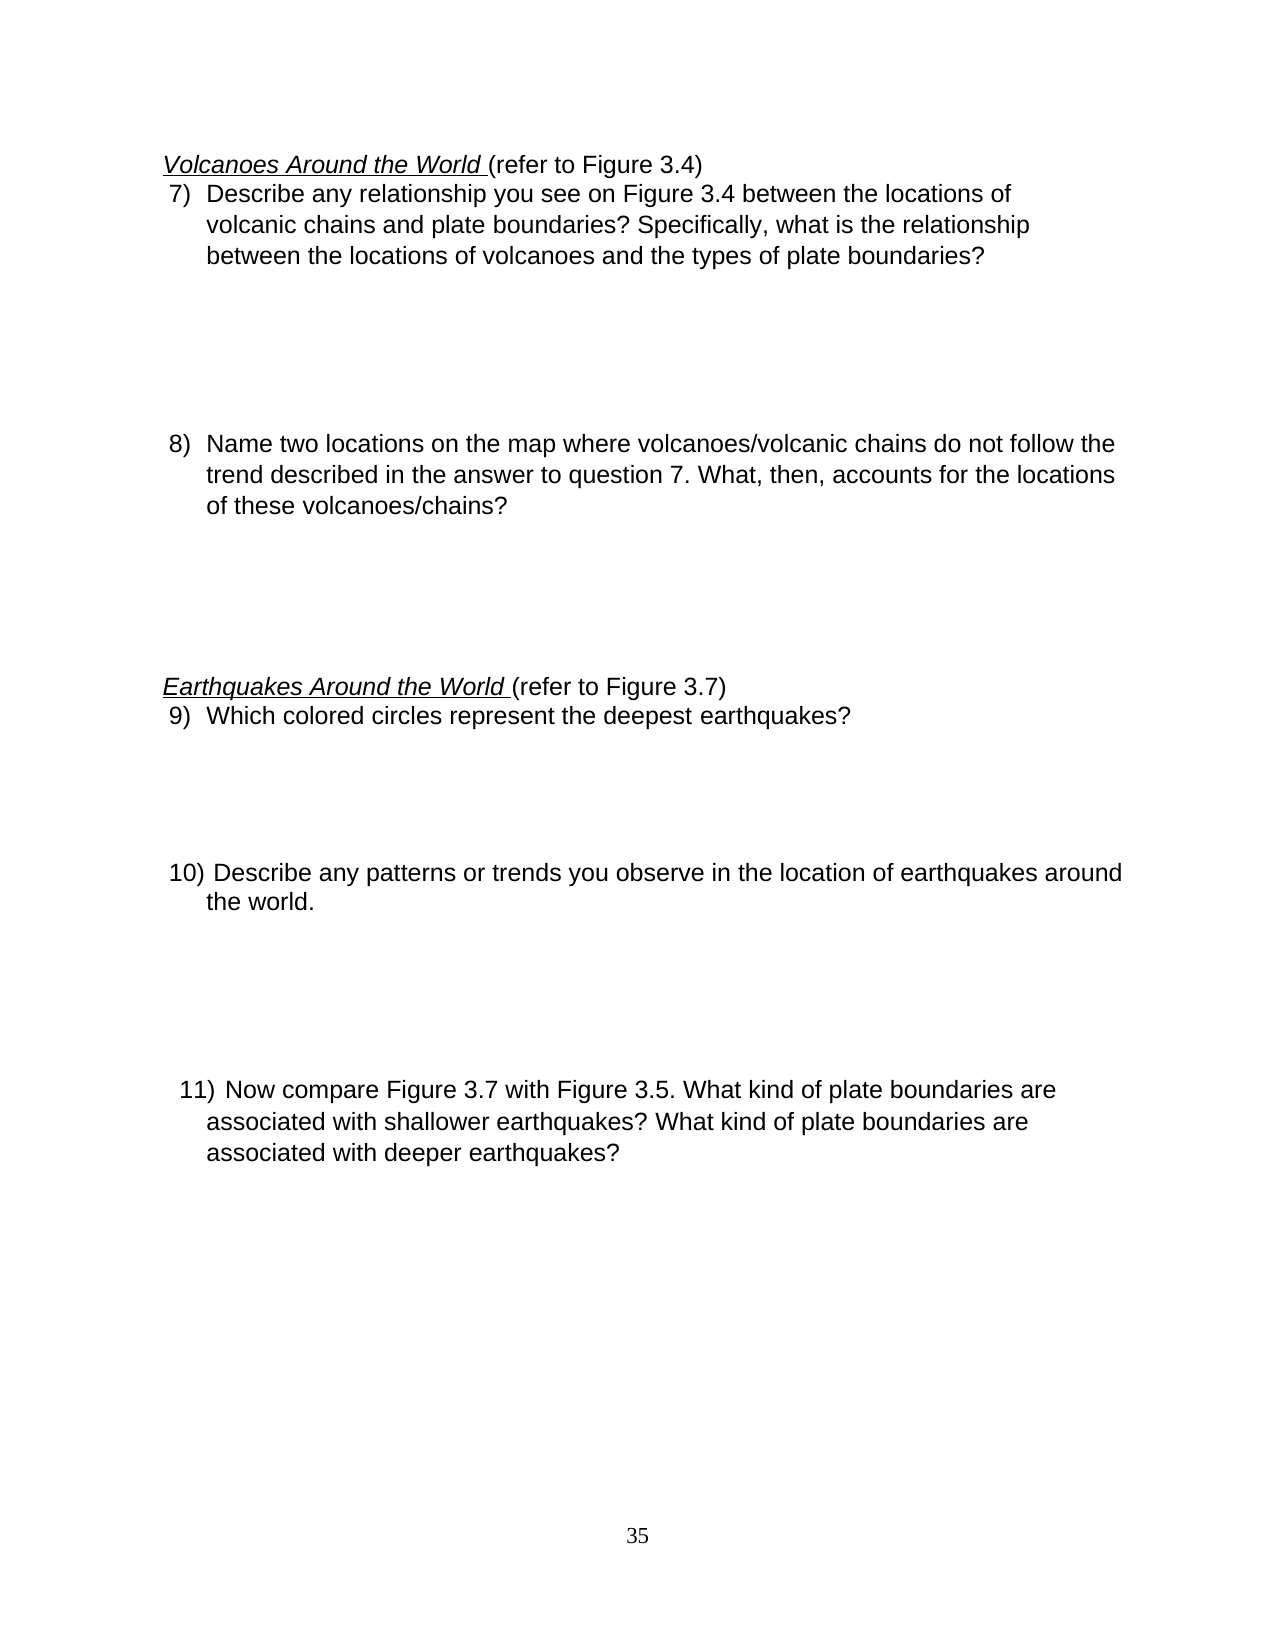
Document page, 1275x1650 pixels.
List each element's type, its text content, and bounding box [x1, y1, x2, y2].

list Which colored circles represent the deepest earthquakes? [169, 701, 1125, 729]
list Now compare Figure 3.7 with Figure 3.5. What kind of plate boundaries are associated with shallower earthquakes? What kind of plate boundaries are associated with deeper earthquakes? [179, 1075, 1125, 1166]
list Describe any patterns or trends you observe in the location of earthquakes around the world. [169, 858, 1125, 916]
text Volcanoes Around the World (refer to Figure 3.4) [162, 150, 1125, 179]
list Describe any relationship you see on Figure 3.4 between the locations of volcanic chains and plate boundaries? Specifically, what is the relationship between the locations of volcanoes and the types of plate boundaries? [169, 179, 1061, 269]
list Name two locations on the map where volcanoes/volcanic chains do not follow the trend described in the answer to question 7. What, then, accounts for the locations of these volcanoes/chains? [169, 429, 1125, 520]
text Earthquakes Around the World (refer to Figure 3.7) [162, 672, 1125, 701]
